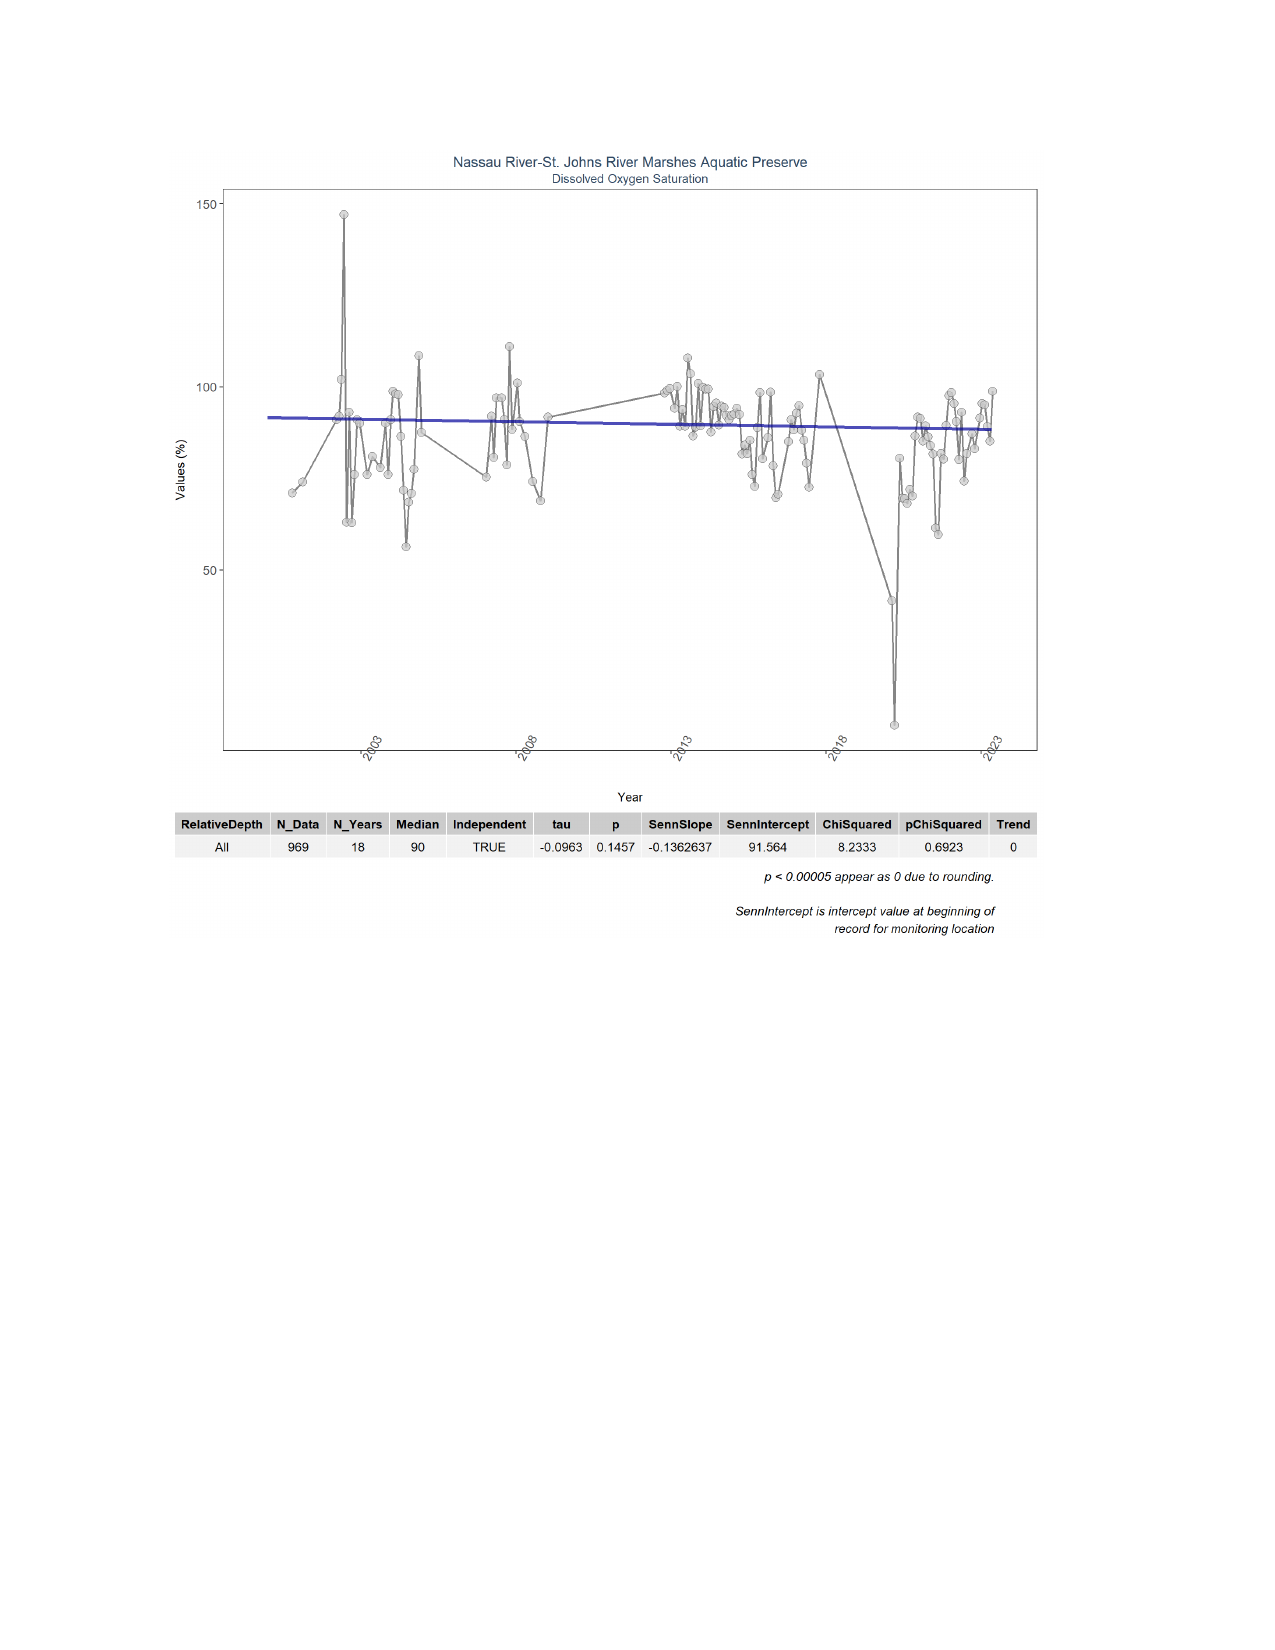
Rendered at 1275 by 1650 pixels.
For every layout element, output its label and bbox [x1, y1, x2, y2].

picture [168, 150, 1044, 938]
